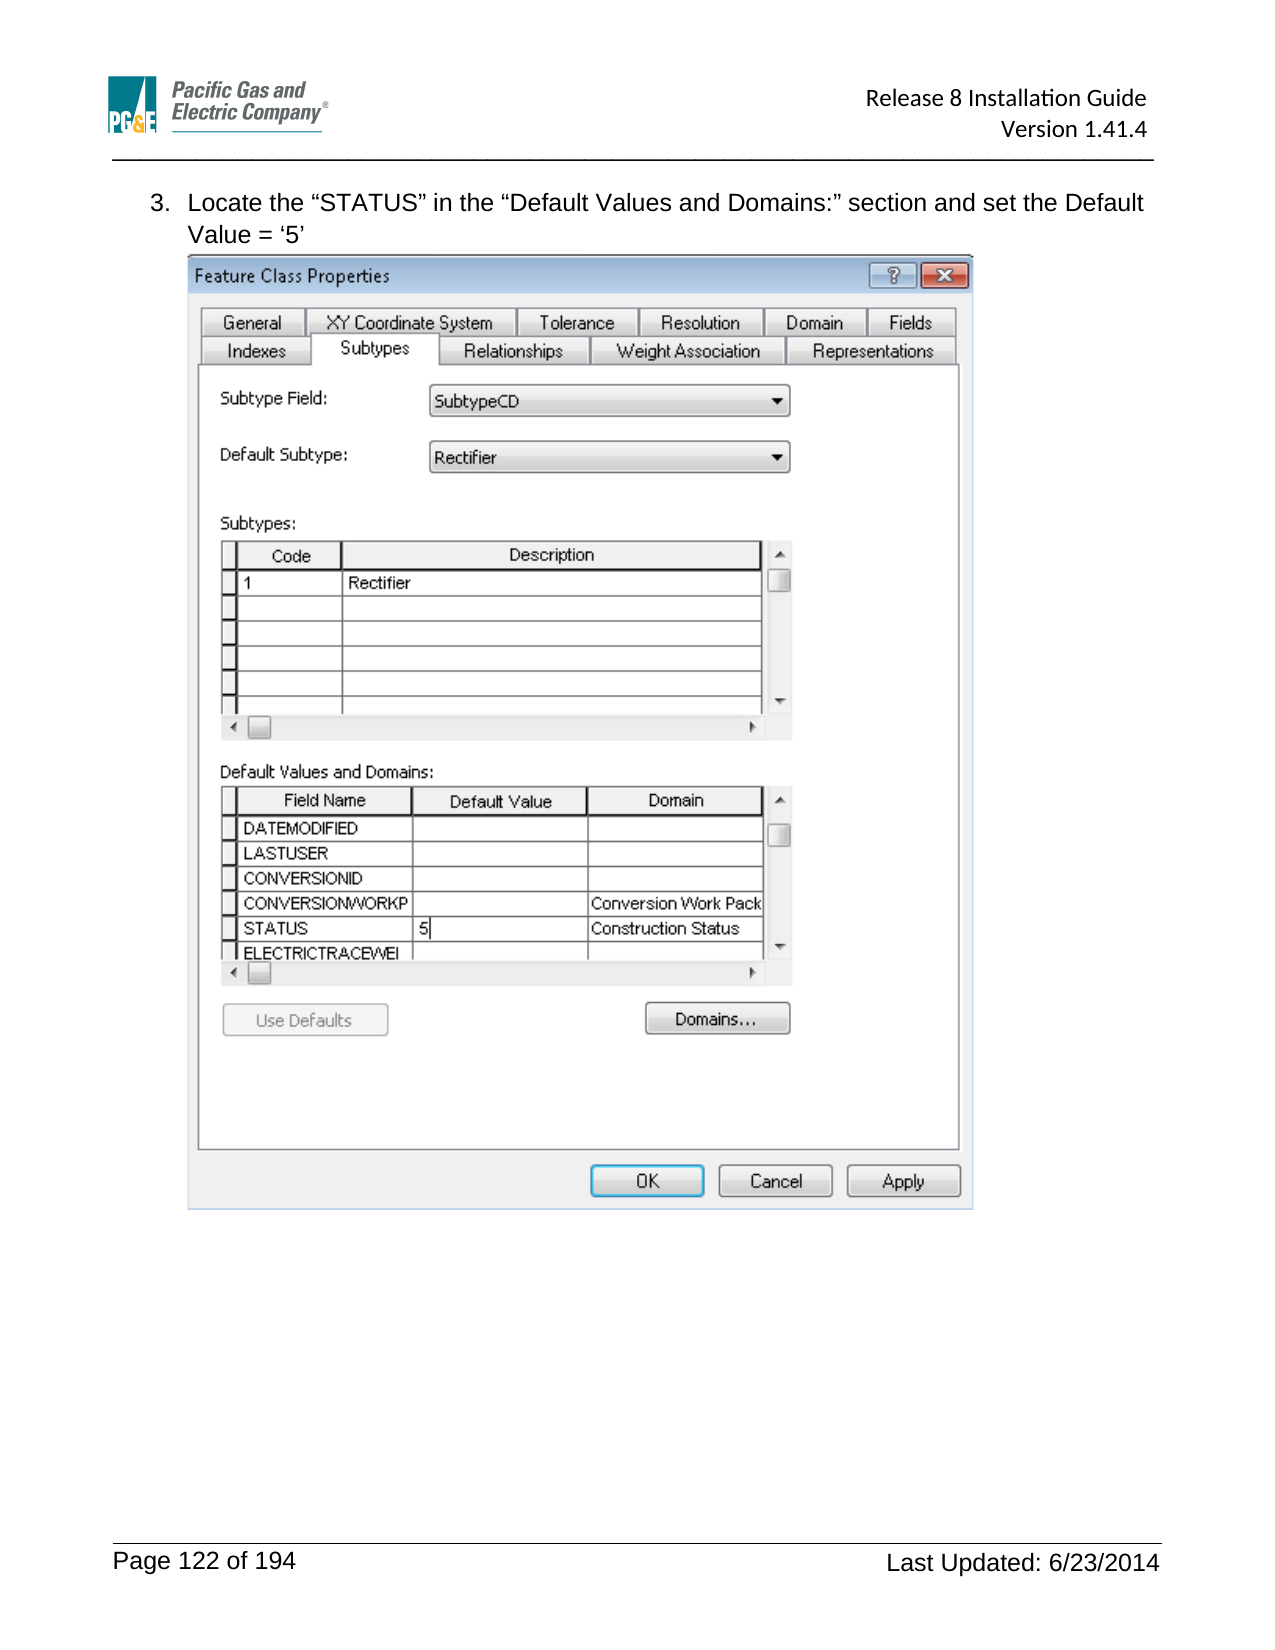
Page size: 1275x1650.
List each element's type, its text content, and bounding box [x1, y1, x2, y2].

list Locate the “STATUS” in the “Default Values and Domains:” section and set the Default Value = ‘5’ [150, 187, 1162, 249]
picture [187, 253, 974, 1210]
